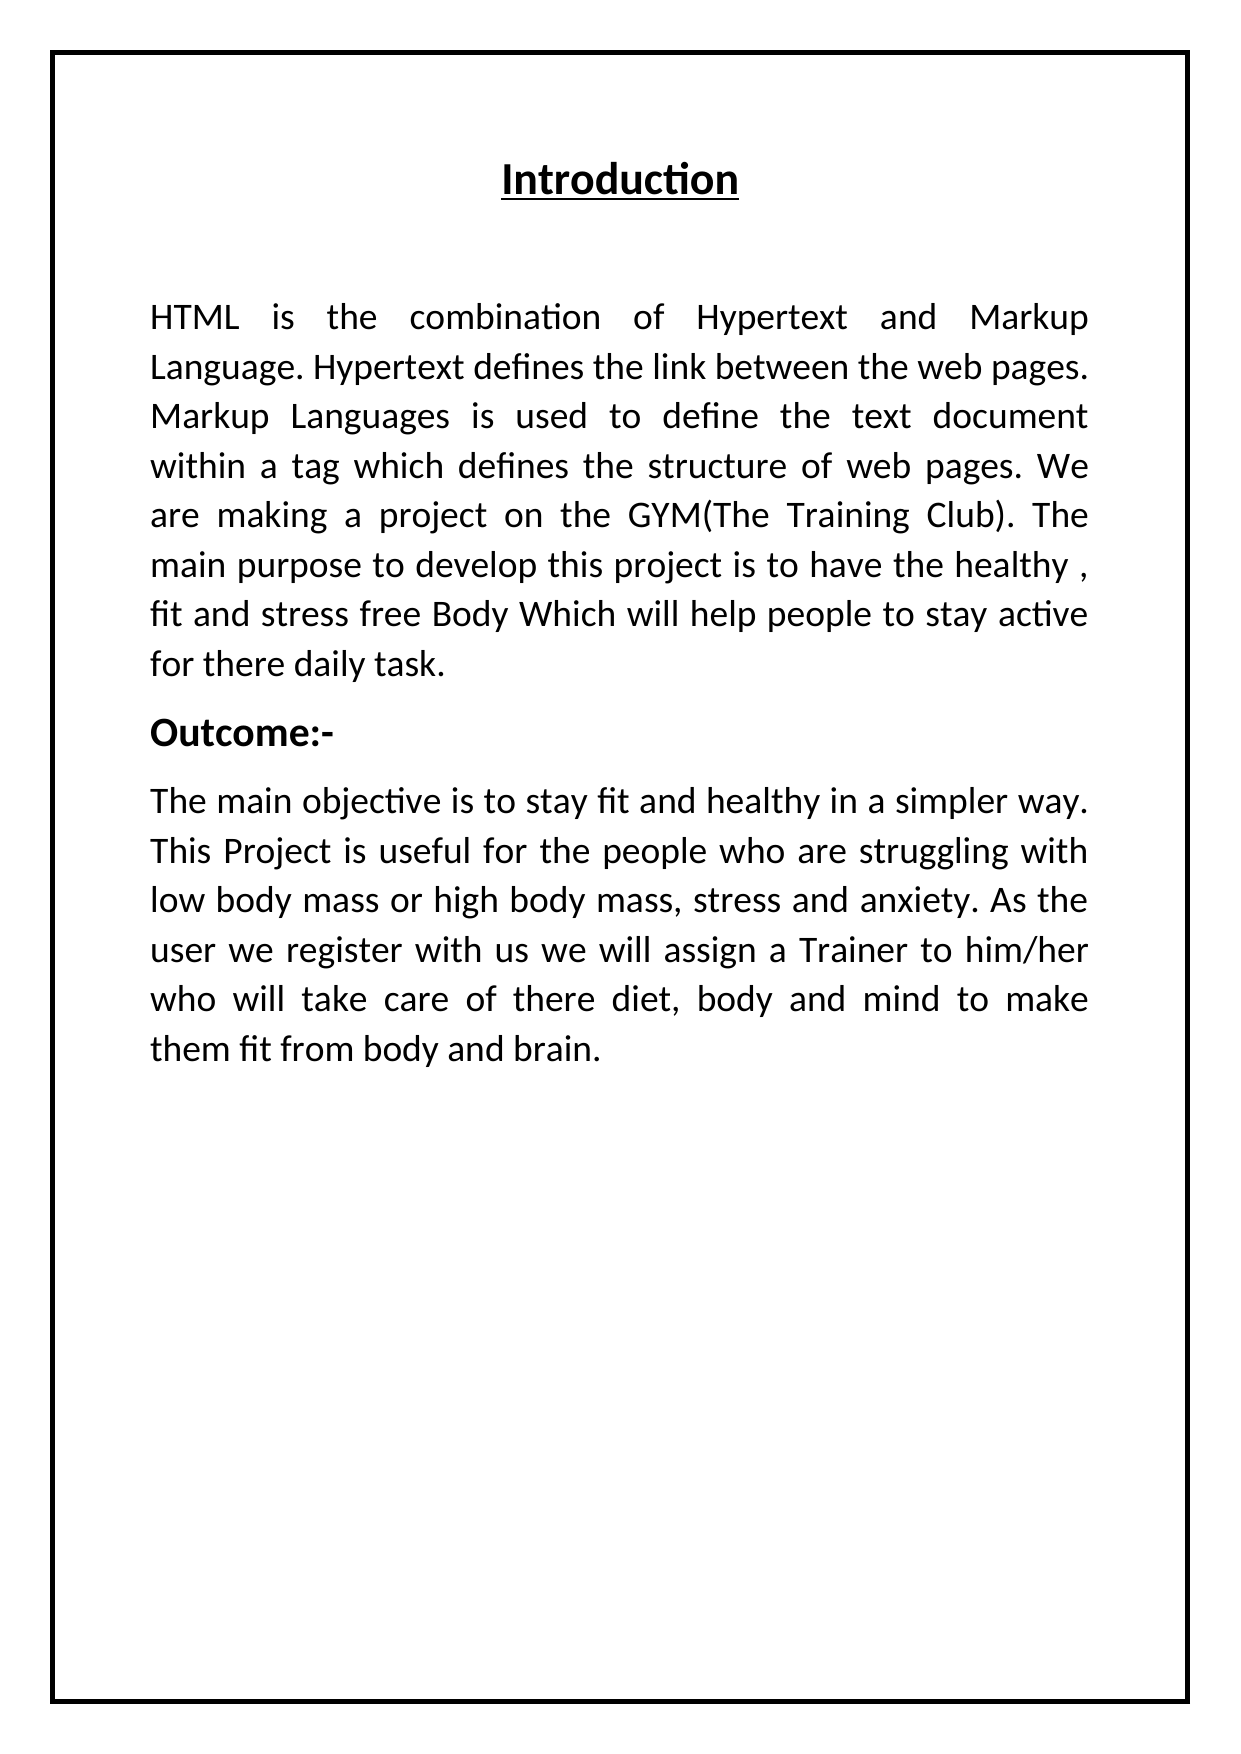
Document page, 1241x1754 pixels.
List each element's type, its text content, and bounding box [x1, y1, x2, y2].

text HTML is the combination of Hypertext and Markup Language. Hypertext defines the link between the web pages. Markup Languages is used to define the text document within a tag which defines the structure of web pages. We are making a project on the GYM(The Training Club). The main purpose to develop this project is to have the healthy , fit and stress free Body Which will help people to stay active for there daily task. [150, 293, 1090, 685]
text The main objective is to stay fit and healthy in a simpler way. This Project is useful for the people who are struggling with low body mass or high body mass, stress and anxiety. As the user we register with us we will assign a Trainer to him/her who will take care of there diet, body and mind to make them fit from body and brain. [150, 777, 1090, 1070]
text Introduction [150, 150, 1090, 206]
text Outcome:- [150, 706, 1090, 756]
